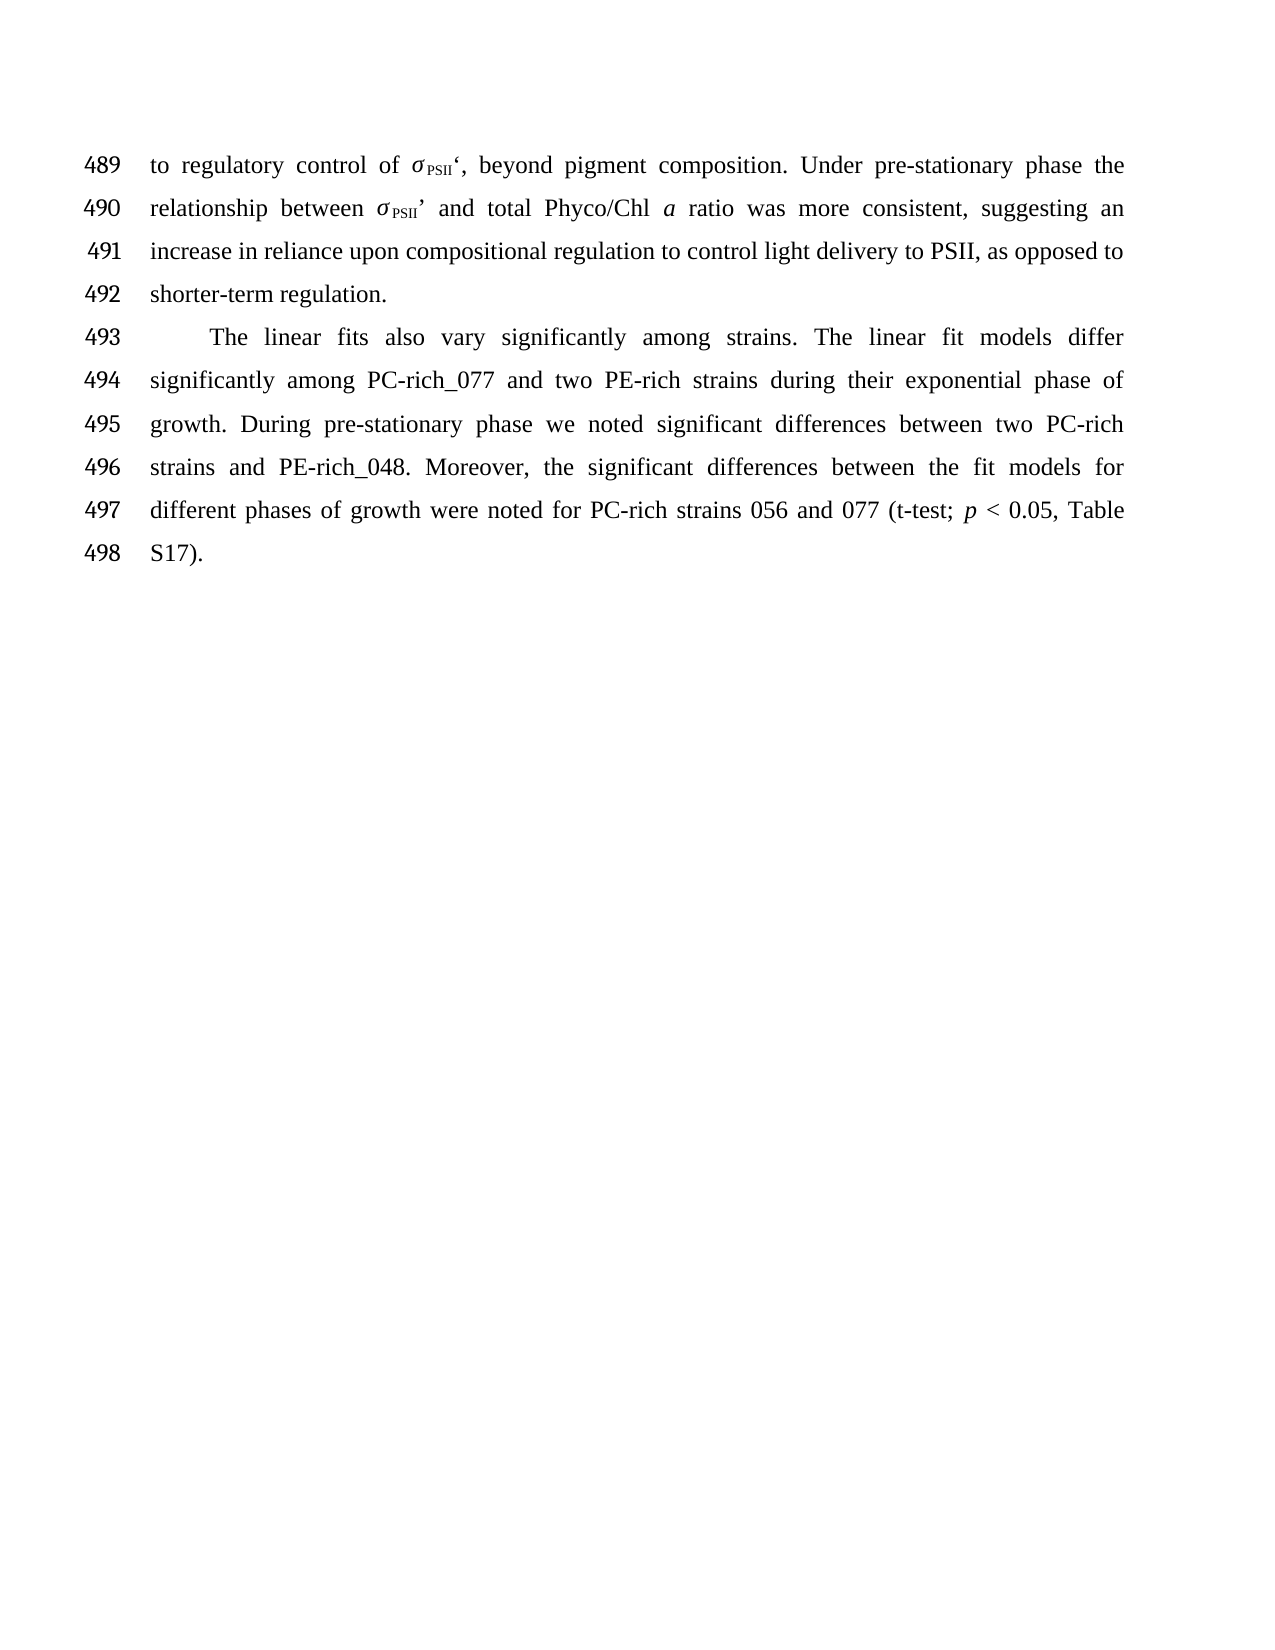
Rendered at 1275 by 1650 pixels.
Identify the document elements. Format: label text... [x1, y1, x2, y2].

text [150, 150, 1125, 308]
text The linear fits also vary significantly among strains. The linear fit models differ significantly among PC-rich_077 and two PE-rich strains during their exponential phase of growth. During pre-stationary phase we noted significant differences between two PC-rich strains and PE-rich_048. Moreover, the significant differences between the fit models for different phases of growth were noted for PC-rich strains 056 and 077 (t-test; p < 0.05, Table S17). [150, 322, 1125, 567]
